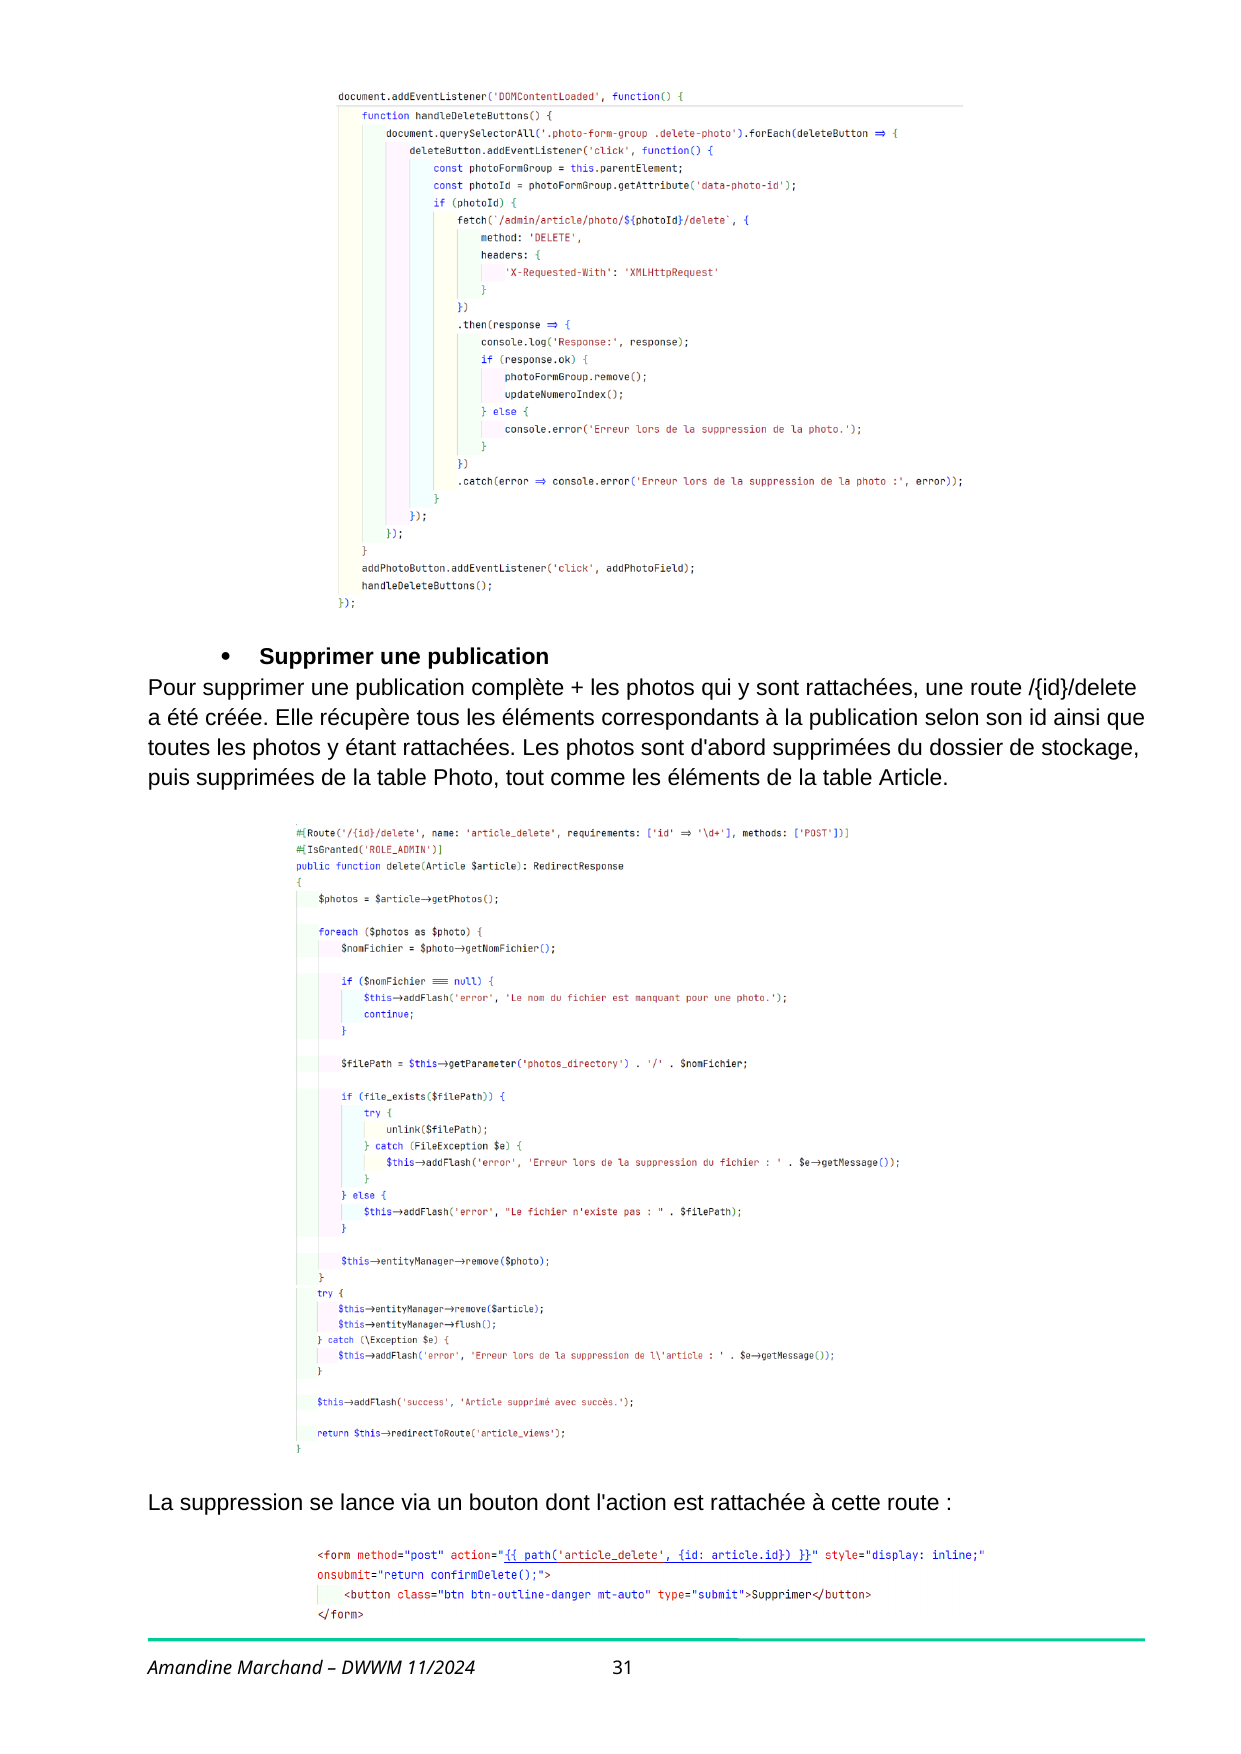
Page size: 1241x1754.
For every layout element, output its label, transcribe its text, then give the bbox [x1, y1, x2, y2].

text Pour supprimer une publication complète + les photos qui y sont rattachées, une route /{id}/delete a été créée. Elle récupère tous les éléments correspondants à la publication selon son id ainsi que toutes les photos y étant rattachées. Les photos sont d'abord supprimées du dossier de stockage, puis supprimées de la table Photo, tout comme les éléments de la table Article. [148, 673, 1152, 790]
picture [336, 88, 964, 610]
picture [315, 1548, 984, 1620]
text La suppression se lance via un bouton dont l'action est rattachée à cette route : [148, 1488, 1152, 1515]
subtitle Supprimer une publication [222, 643, 1152, 669]
picture [295, 824, 903, 1285]
picture [295, 1288, 834, 1455]
